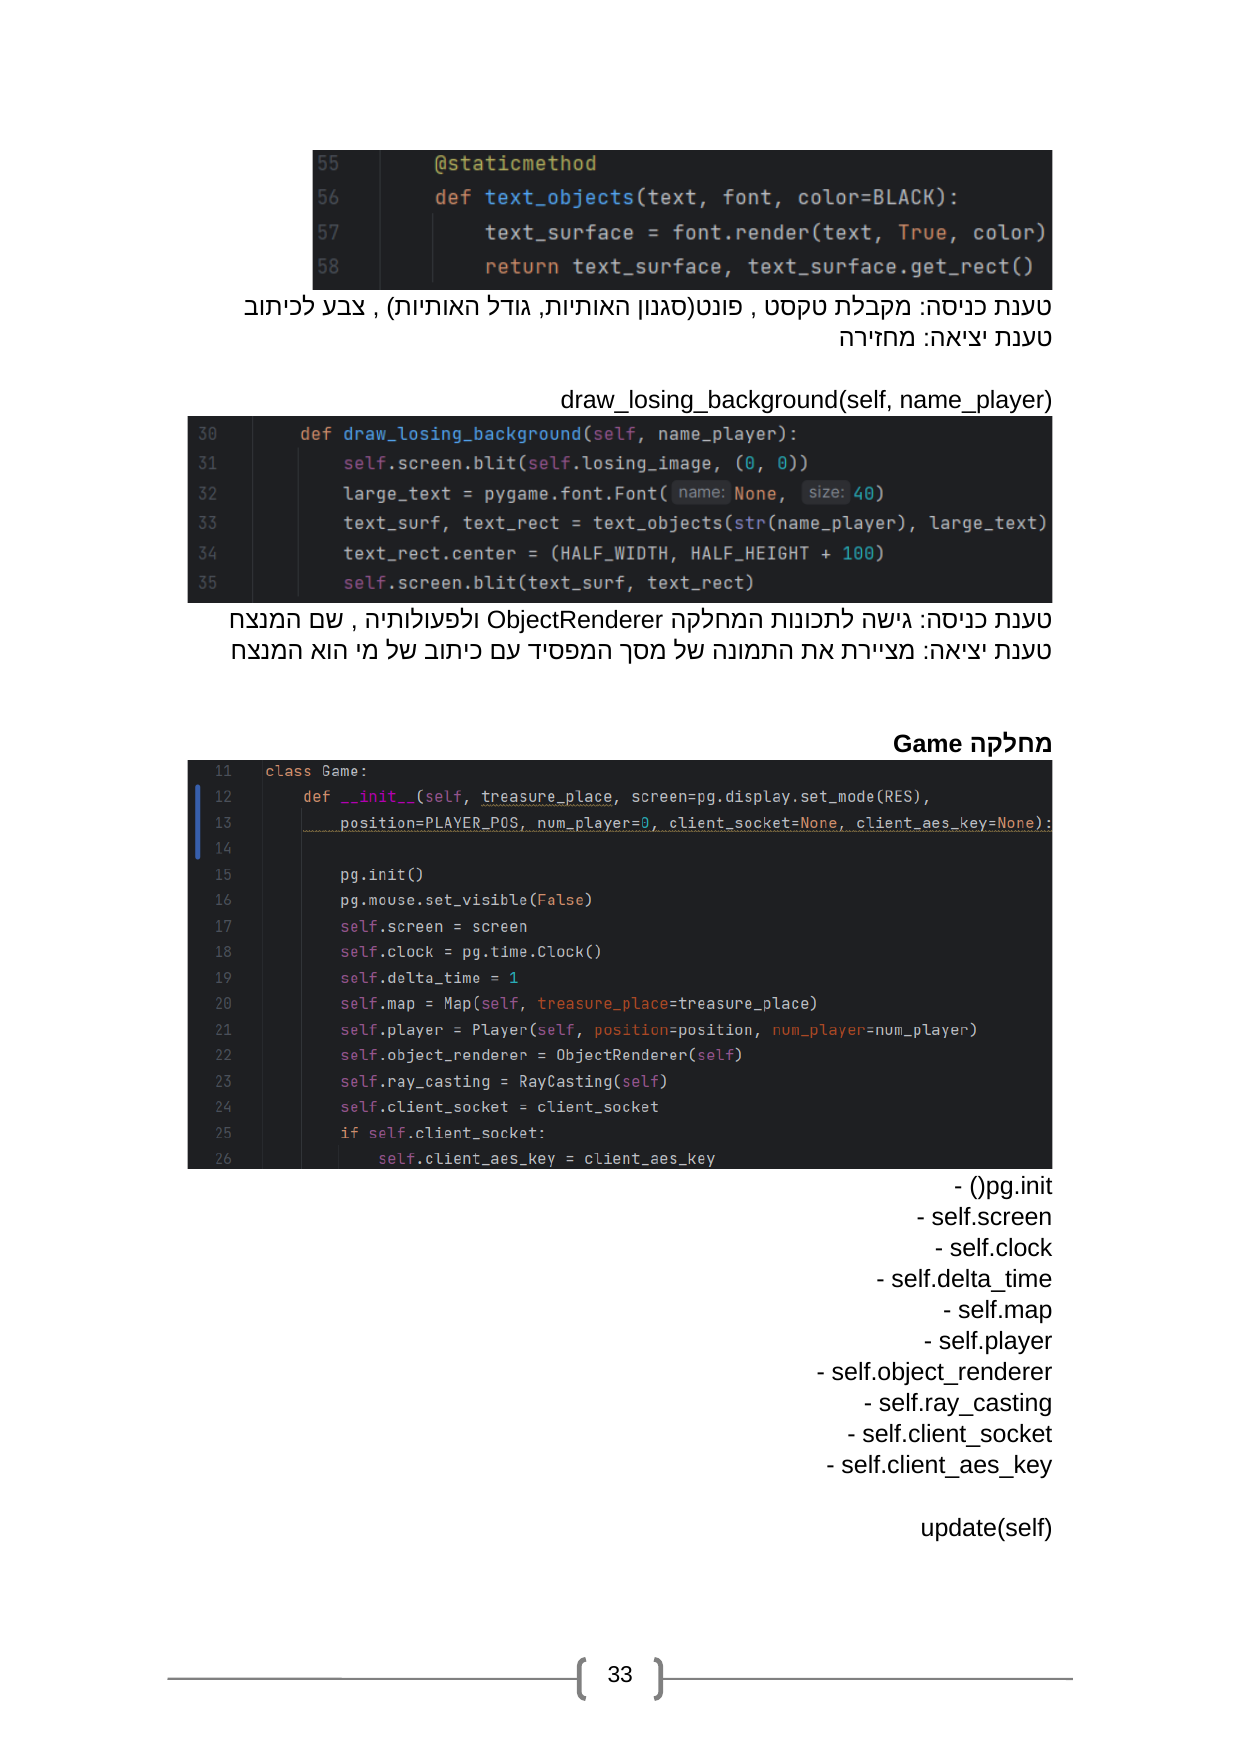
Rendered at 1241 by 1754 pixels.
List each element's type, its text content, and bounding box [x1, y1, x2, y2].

picture [187, 760, 1053, 1169]
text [187, 1169, 1053, 1541]
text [187, 150, 1053, 416]
picture [187, 416, 1053, 603]
picture [312, 150, 1053, 290]
